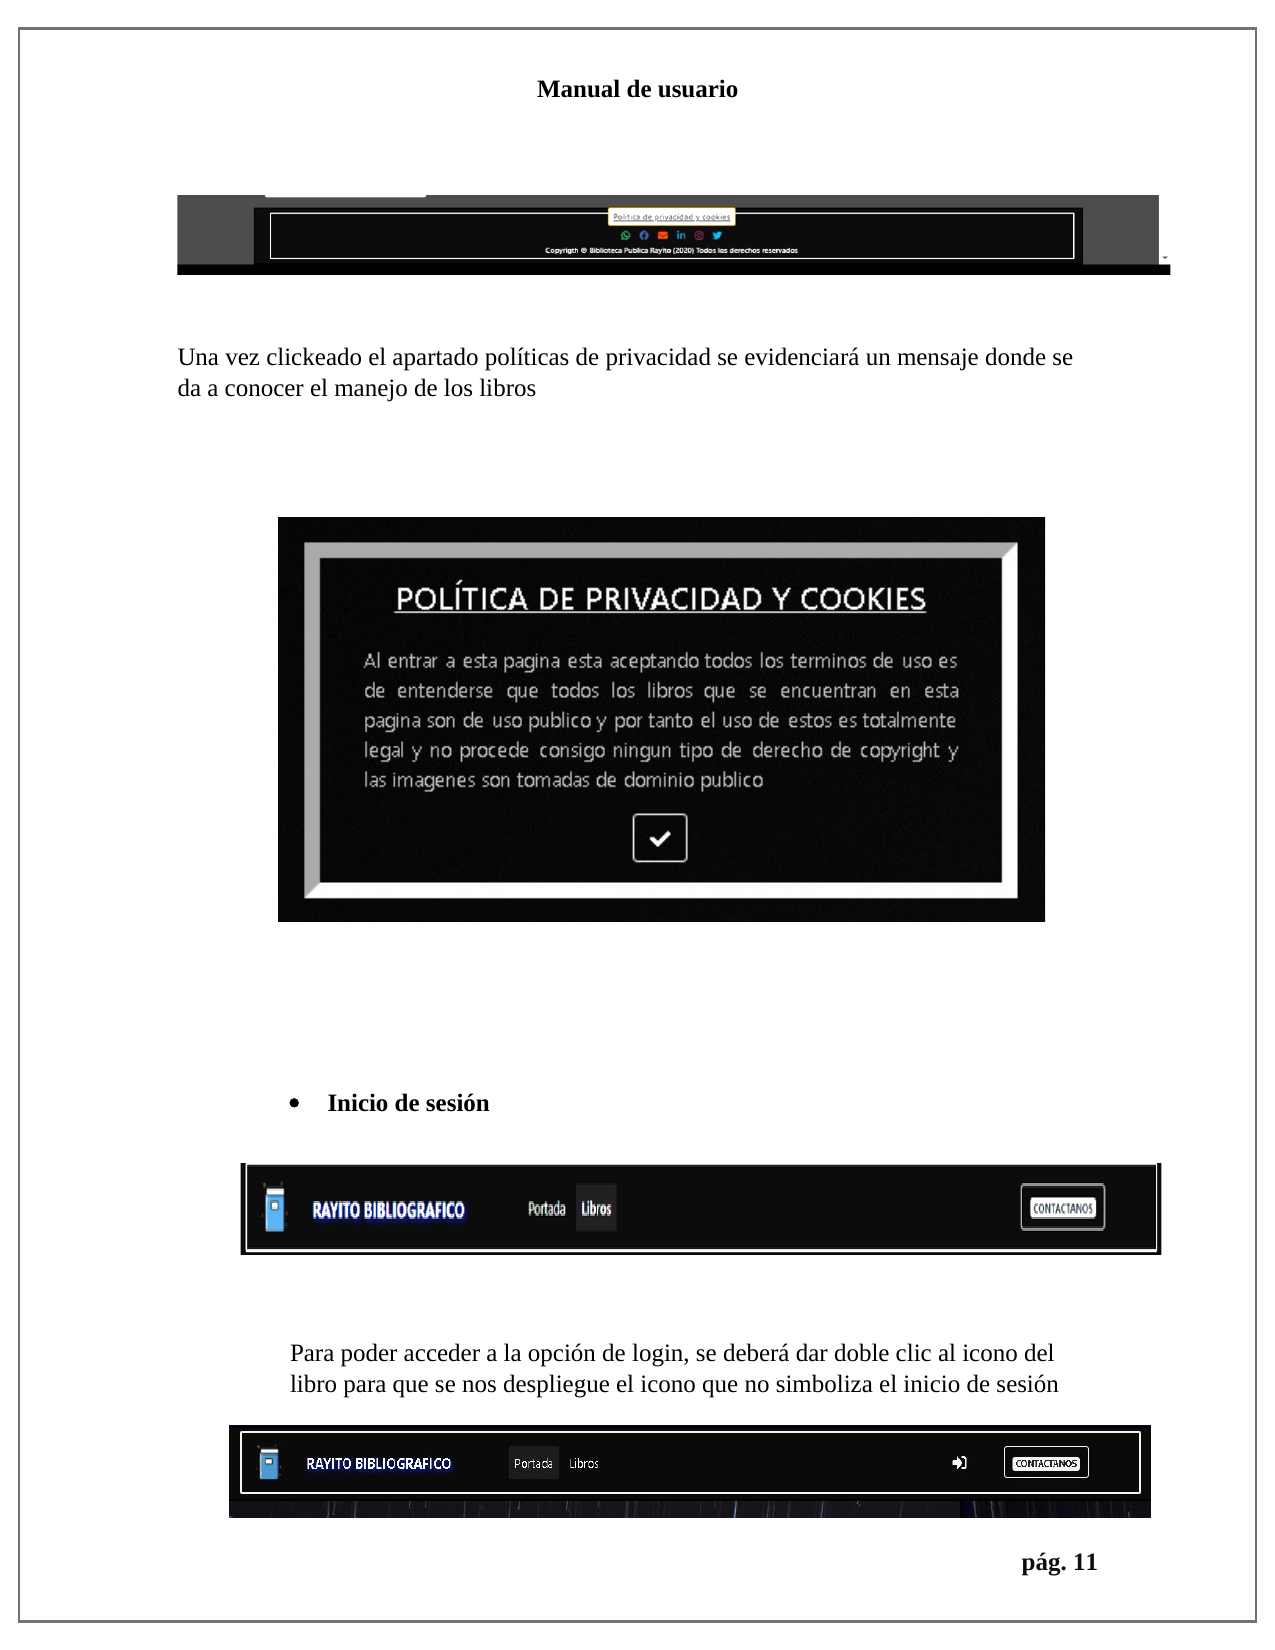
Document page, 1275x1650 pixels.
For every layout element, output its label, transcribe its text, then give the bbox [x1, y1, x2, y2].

picture [240, 1163, 1162, 1255]
text Una vez clickeado el apartado políticas de privacidad se evidenciará un mensaje donde se da a conocer el manejo de los libros [177, 342, 1098, 401]
picture [177, 195, 1171, 275]
picture [229, 1425, 1151, 1518]
list Inicio de sesión [290, 1088, 1098, 1117]
text Para poder acceder a la opción de login, se deberá dar doble clic al icono del libro para que se nos despliegue el icono que no simboliza el inicio de sesión [290, 1338, 1098, 1398]
picture [278, 517, 1046, 922]
